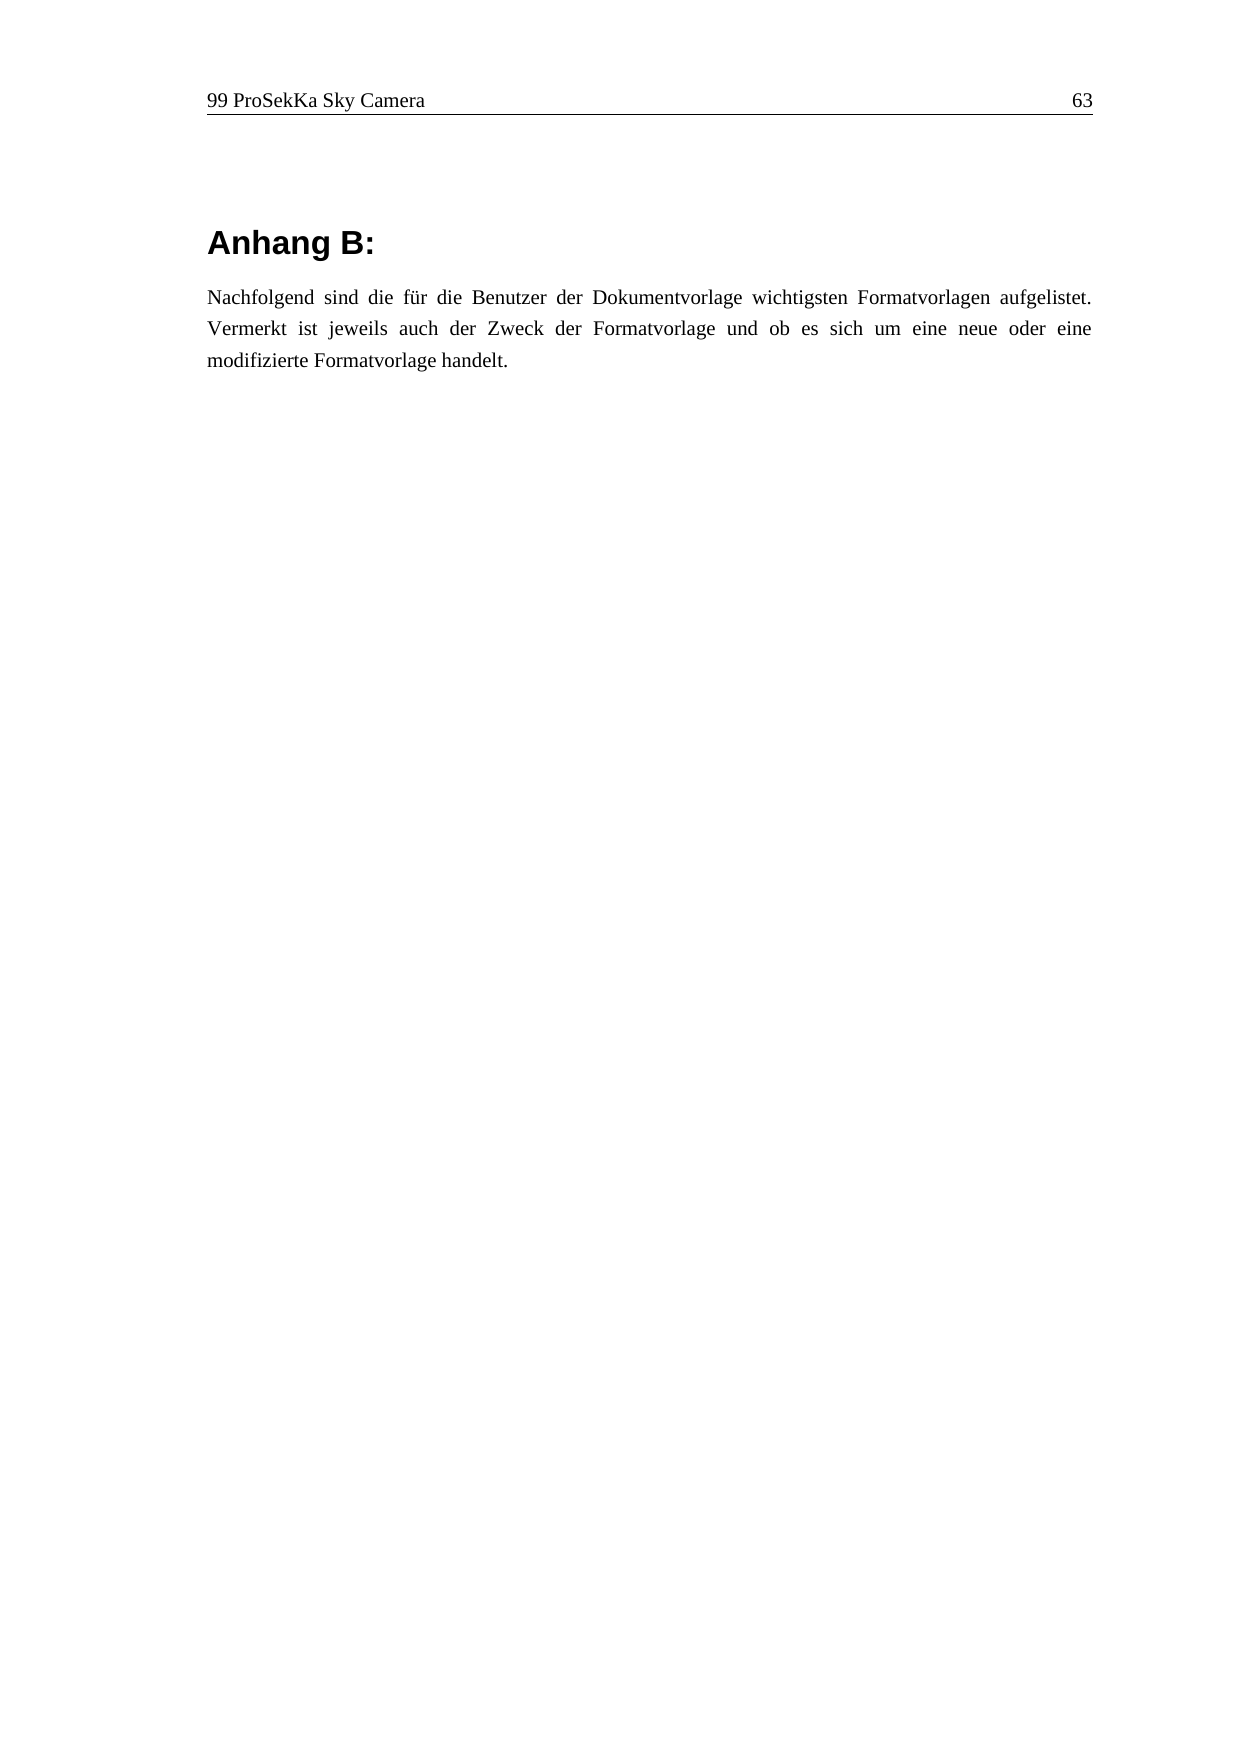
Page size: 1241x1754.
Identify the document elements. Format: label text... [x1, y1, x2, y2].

text Nachfolgend sind die für die Benutzer der Dokumentvorlage wichtigsten Formatvorlagen aufgelistet. Vermerkt ist jeweils auch der Zweck der Formatvorlage und ob es sich um eine neue oder eine modifizierte Formatvorlage handelt. [207, 285, 1093, 372]
subtitle Anhang B: [207, 223, 1093, 261]
